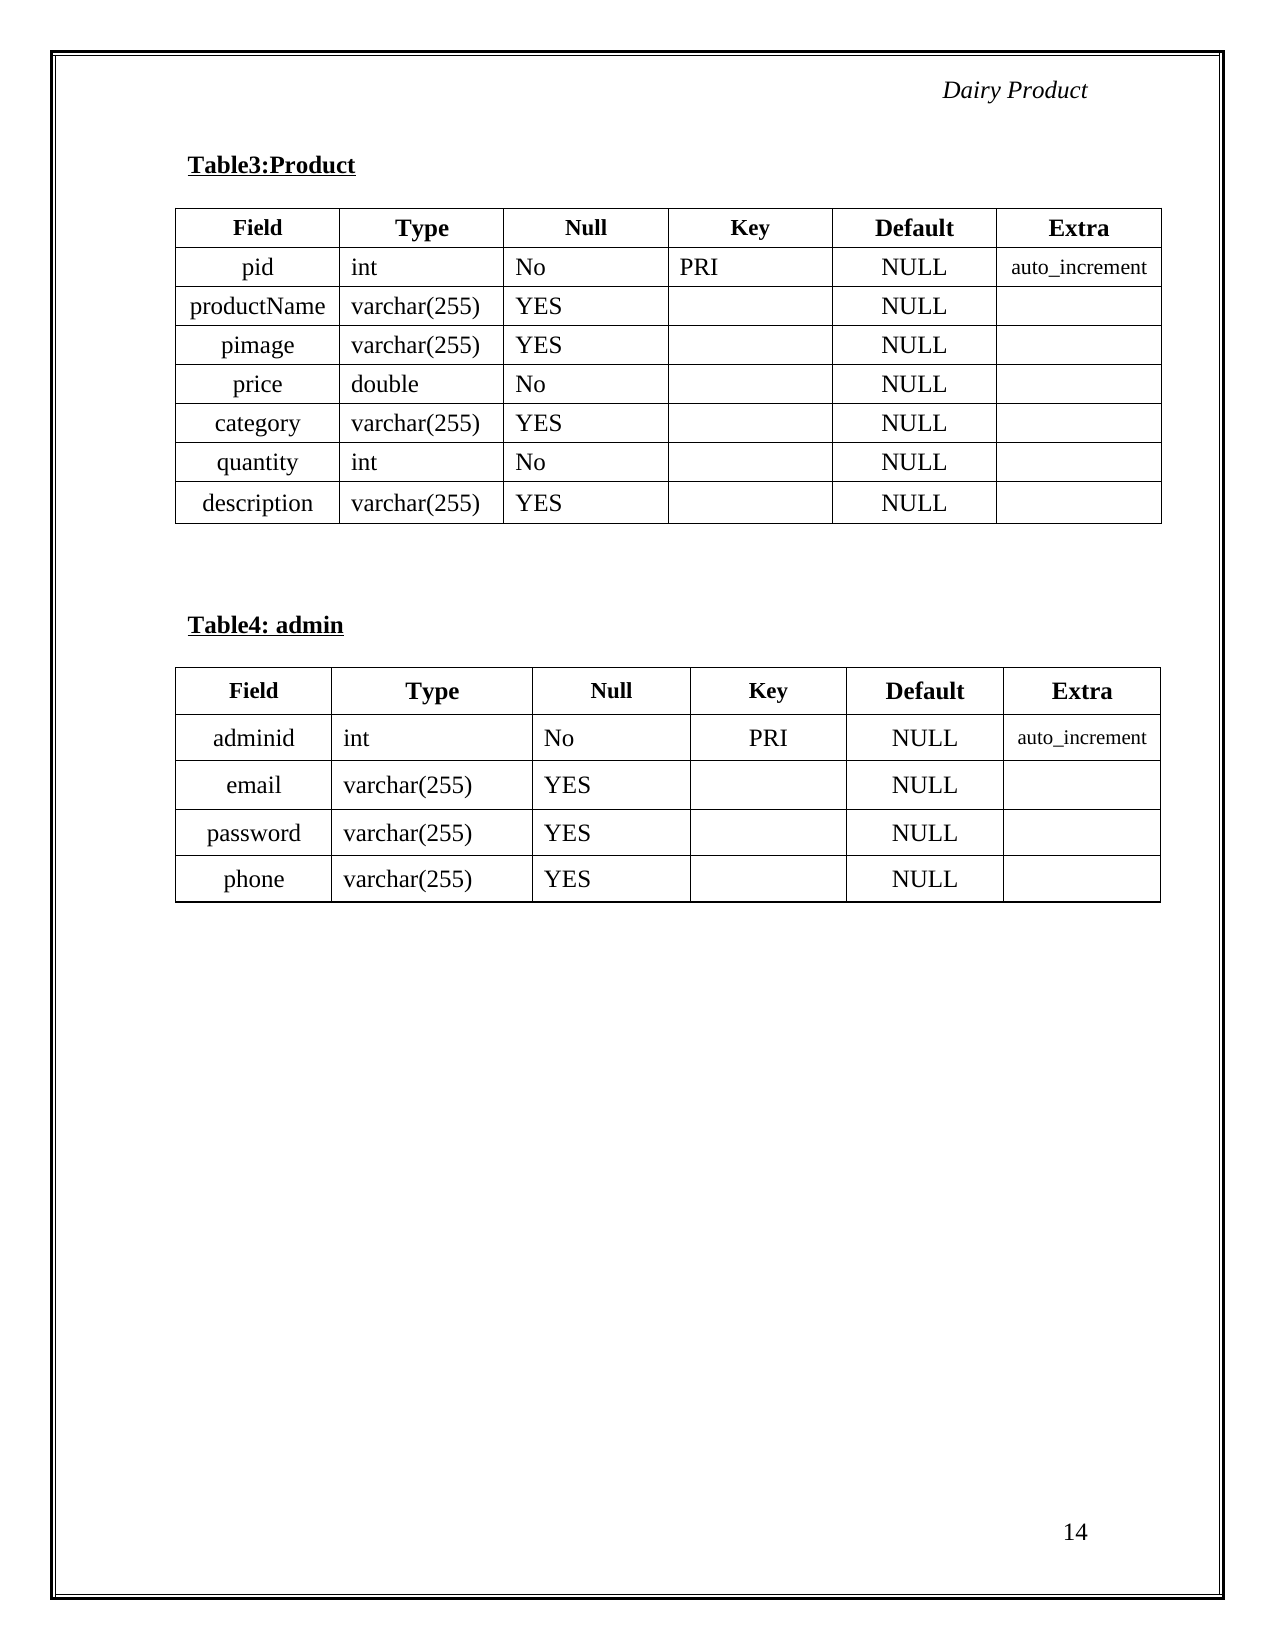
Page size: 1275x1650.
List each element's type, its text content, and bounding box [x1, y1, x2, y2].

table_header Key [691, 668, 846, 713]
table_cell [997, 482, 1161, 522]
table_cell [691, 761, 846, 809]
table_cell NULL [847, 715, 1003, 760]
table_cell int [340, 248, 503, 286]
table_cell [997, 404, 1161, 442]
table_cell productName [176, 287, 339, 325]
table_cell [997, 326, 1161, 364]
table_header Default [833, 209, 996, 247]
table_cell [669, 326, 832, 364]
table_cell NULL [833, 443, 996, 481]
table_cell YES [533, 761, 690, 809]
table_header Null [533, 668, 690, 713]
table_cell NULL [847, 761, 1003, 809]
subtitle Table4: admin [187, 610, 1087, 638]
table_cell [1004, 856, 1160, 901]
table_cell description [176, 482, 339, 522]
table_cell auto_increment [997, 248, 1161, 286]
table_cell [669, 404, 832, 442]
table_cell [997, 365, 1161, 403]
table_header Null [504, 209, 668, 247]
table_cell password [176, 810, 331, 855]
table_header Key [669, 209, 832, 247]
table_cell phone [176, 856, 331, 901]
table_header Type [332, 668, 532, 713]
table_cell varchar(255) [340, 404, 503, 442]
table_header Field [176, 209, 339, 247]
table_cell varchar(255) [332, 810, 532, 855]
table_header Field [176, 668, 331, 713]
table_cell [691, 856, 846, 901]
table_cell [669, 443, 832, 481]
table_cell [669, 287, 832, 325]
table_cell No [504, 365, 668, 403]
table_cell auto_increment [1004, 715, 1160, 760]
table_cell [997, 287, 1161, 325]
table_cell [691, 810, 846, 855]
table_cell price [176, 365, 339, 403]
table_cell PRI [669, 248, 832, 286]
table_cell double [340, 365, 503, 403]
table_cell pid [176, 248, 339, 286]
table_cell NULL [833, 326, 996, 364]
table_cell No [533, 715, 690, 760]
table_cell int [340, 443, 503, 481]
table_cell YES [533, 810, 690, 855]
table_cell [1004, 761, 1160, 809]
table_cell YES [504, 287, 668, 325]
table_cell [669, 482, 832, 522]
table_cell No [504, 443, 668, 481]
table_cell NULL [847, 856, 1003, 901]
table_cell NULL [833, 287, 996, 325]
table_cell email [176, 761, 331, 809]
table_cell No [504, 248, 668, 286]
table_cell [1004, 810, 1160, 855]
table_cell [997, 443, 1161, 481]
table_cell int [332, 715, 532, 760]
table_cell category [176, 404, 339, 442]
table_cell adminid [176, 715, 331, 760]
table_cell [669, 365, 832, 403]
table_cell varchar(255) [332, 856, 532, 901]
table_cell varchar(255) [340, 326, 503, 364]
table_cell YES [504, 404, 668, 442]
table_cell NULL [833, 404, 996, 442]
table_cell NULL [833, 248, 996, 286]
table_cell NULL [833, 365, 996, 403]
table_cell YES [504, 326, 668, 364]
table_cell varchar(255) [340, 482, 503, 522]
table_header Default [847, 668, 1003, 713]
table_cell NULL [833, 482, 996, 522]
subtitle Table3:Product [187, 150, 1087, 179]
table_cell PRI [691, 715, 846, 760]
table_cell YES [504, 482, 668, 522]
table_cell NULL [847, 810, 1003, 855]
table_header Extra [1004, 668, 1160, 713]
table_cell quantity [176, 443, 339, 481]
table_header Extra [997, 209, 1161, 247]
table_cell pimage [176, 326, 339, 364]
table_cell varchar(255) [340, 287, 503, 325]
table_cell YES [533, 856, 690, 901]
table_cell varchar(255) [332, 761, 532, 809]
table_header Type [340, 209, 503, 247]
